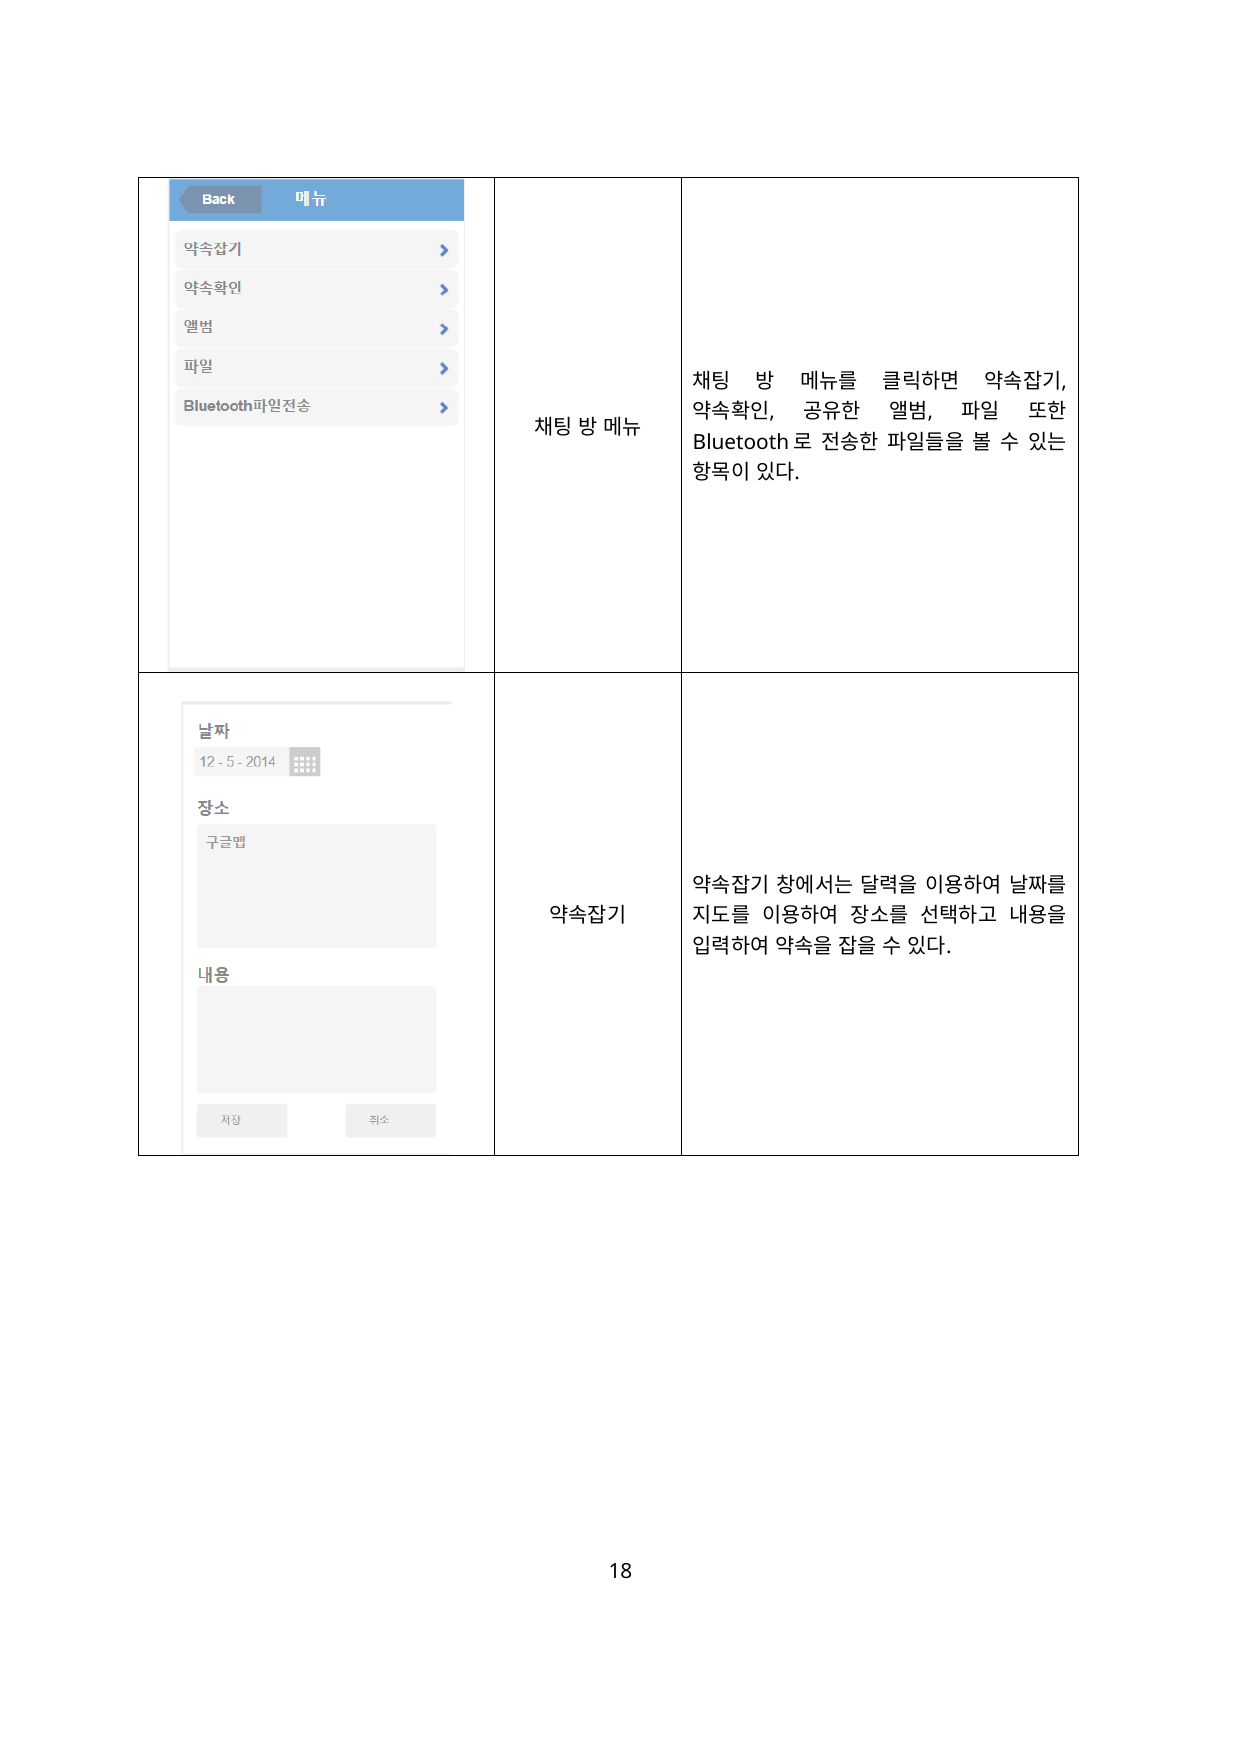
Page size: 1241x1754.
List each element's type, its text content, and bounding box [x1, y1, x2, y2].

table_cell 채팅 방 메뉴를 클릭하면 약속잡기, 약속확인, 공유한 앨범, 파일 또한 Bluetooth로 전송한 파일들을 볼 수 있는 항목이 있다. [682, 178, 1078, 672]
picture [181, 701, 452, 1155]
table_cell 약속잡기 창에서는 달력을 이용하여 날짜를 지도를 이용하여 장소를 선택하고 내용을 입력하여 약속을 잡을 수 있다. [682, 673, 1078, 1154]
table_cell [139, 178, 167, 672]
table_cell [466, 178, 494, 672]
picture [167, 178, 466, 672]
table_cell [139, 673, 494, 1154]
table_cell 약속잡기 [495, 673, 681, 1154]
table_cell 채팅 방 메뉴 [495, 178, 681, 672]
